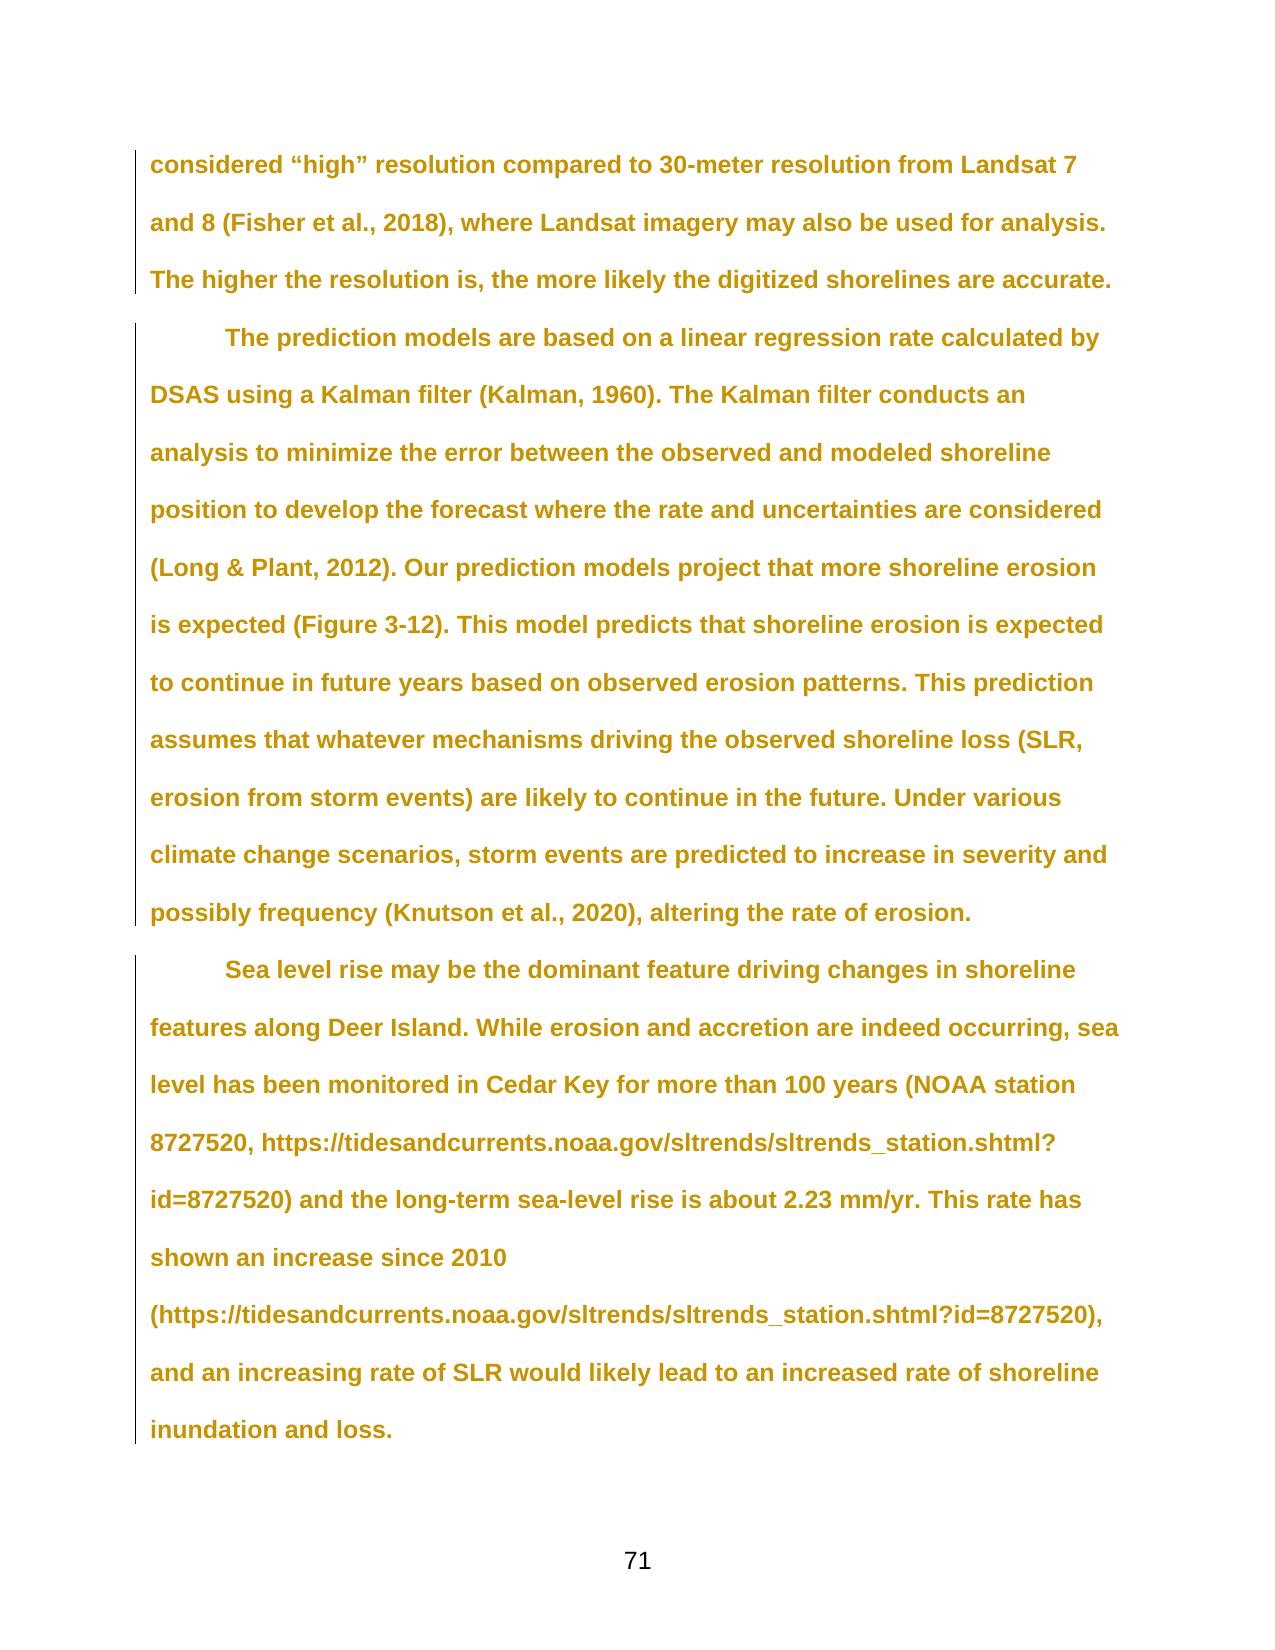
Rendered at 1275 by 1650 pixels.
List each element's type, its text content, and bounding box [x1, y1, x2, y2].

text The prediction models are based on a linear regression rate calculated by DSAS using a Kalman filter (Kalman, 1960). The Kalman filter conducts an analysis to minimize the error between the observed and modeled shoreline position to develop the forecast where the rate and uncertainties are considered (Long & Plant, 2012). Our prediction models project that more shoreline erosion is expected (Figure 3-12). This model predicts that shoreline erosion is expected to continue in future years based on observed erosion patterns. This prediction assumes that whatever mechanisms driving the observed shoreline loss (SLR, erosion from storm events) are likely to continue in the future. Under various climate change scenarios, storm events are predicted to increase in severity and possibly frequency (Knutson et al., 2020), altering the rate of erosion. [150, 322, 1125, 926]
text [150, 150, 1125, 294]
text Sea level rise may be the dominant feature driving changes in shoreline features along Deer Island. While erosion and accretion are indeed occurring, sea level has been monitored in Cedar Key for more than 100 years (NOAA station 8727520, https://tidesandcurrents.noaa.gov/sltrends/sltrends_station.shtml?id=8727520) and the long-term sea-level rise is about 2.23 mm/yr. This rate has shown an increase since 2010 (https://tidesandcurrents.noaa.gov/sltrends/sltrends_station.shtml?id=8727520), and an increasing rate of SLR would likely lead to an increased rate of shoreline inundation and loss. [150, 955, 1125, 1444]
